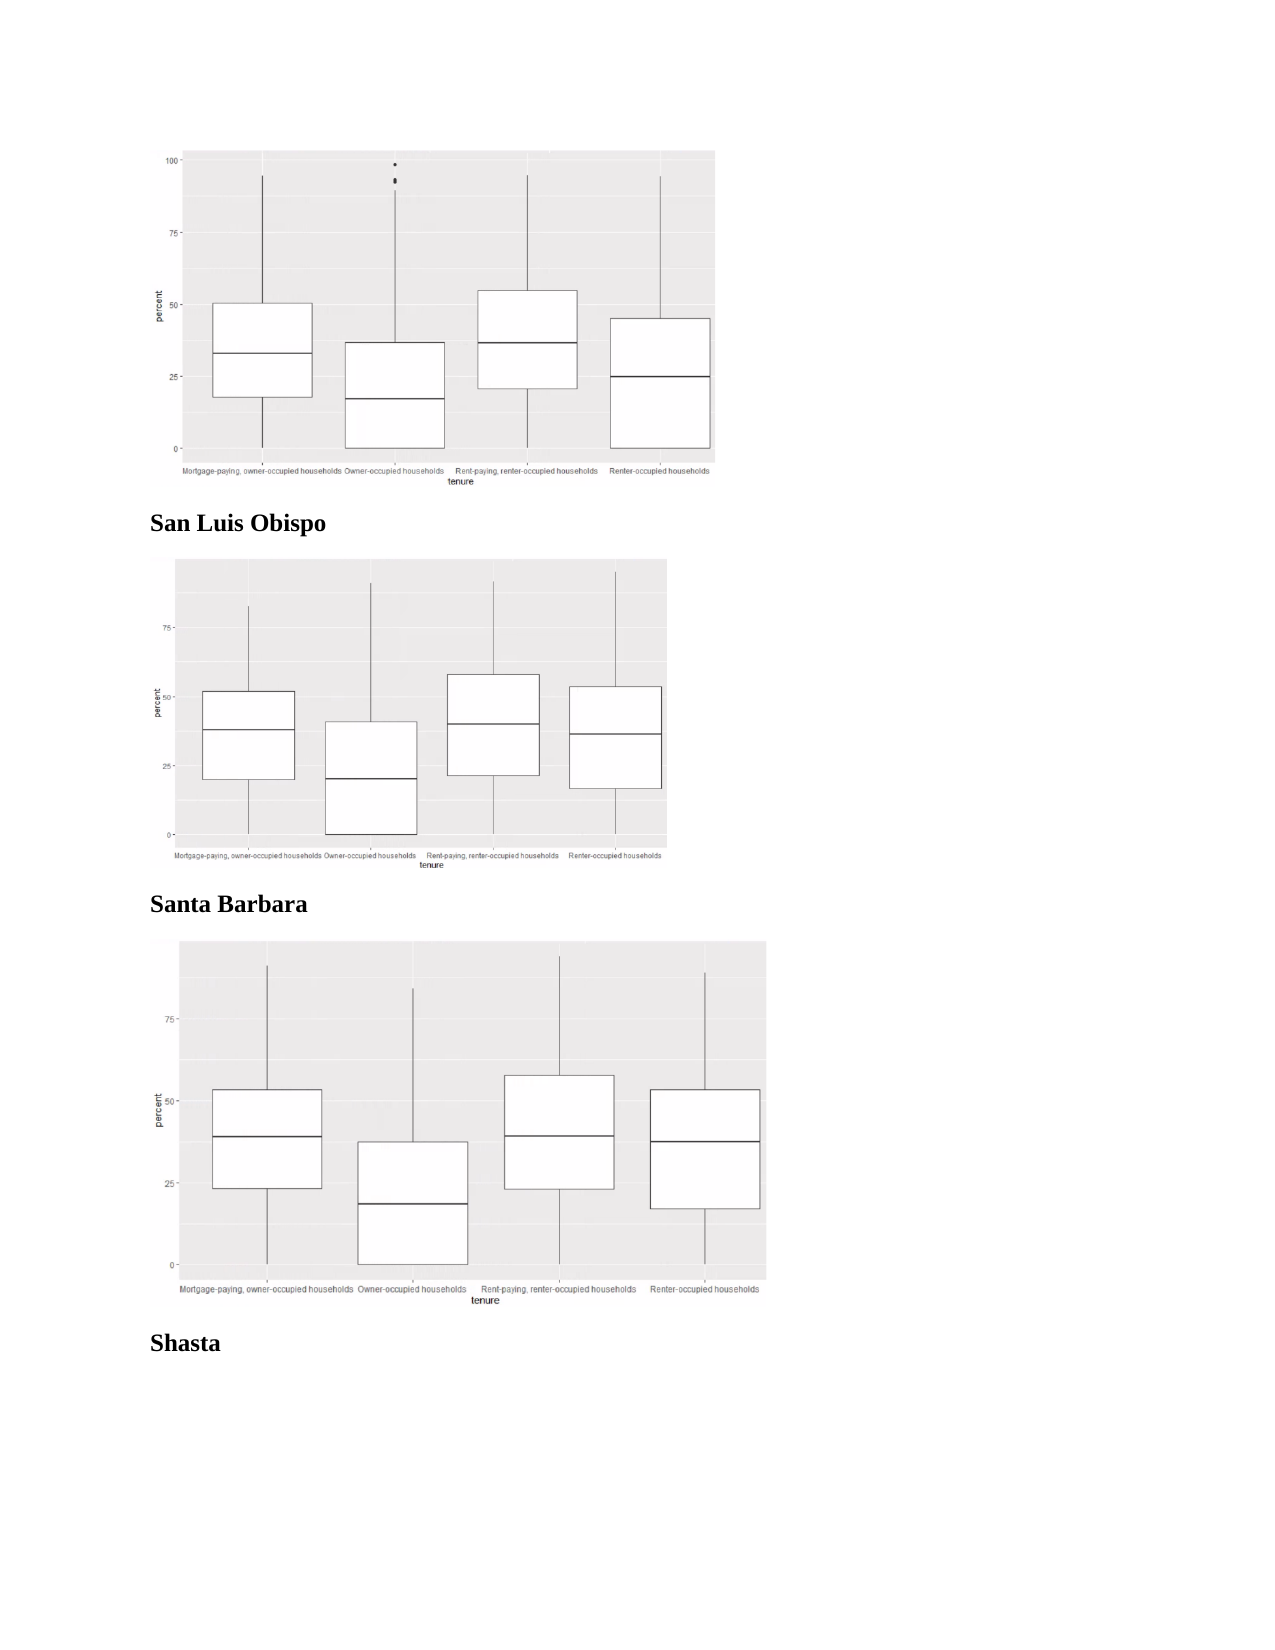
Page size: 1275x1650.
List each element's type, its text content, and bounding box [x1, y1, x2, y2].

text Shasta [150, 1328, 1125, 1357]
text Santa Barbara [150, 889, 1125, 918]
text San Luis Obispo [150, 508, 1125, 537]
picture [150, 557, 667, 868]
picture [150, 150, 716, 487]
picture [150, 939, 767, 1307]
